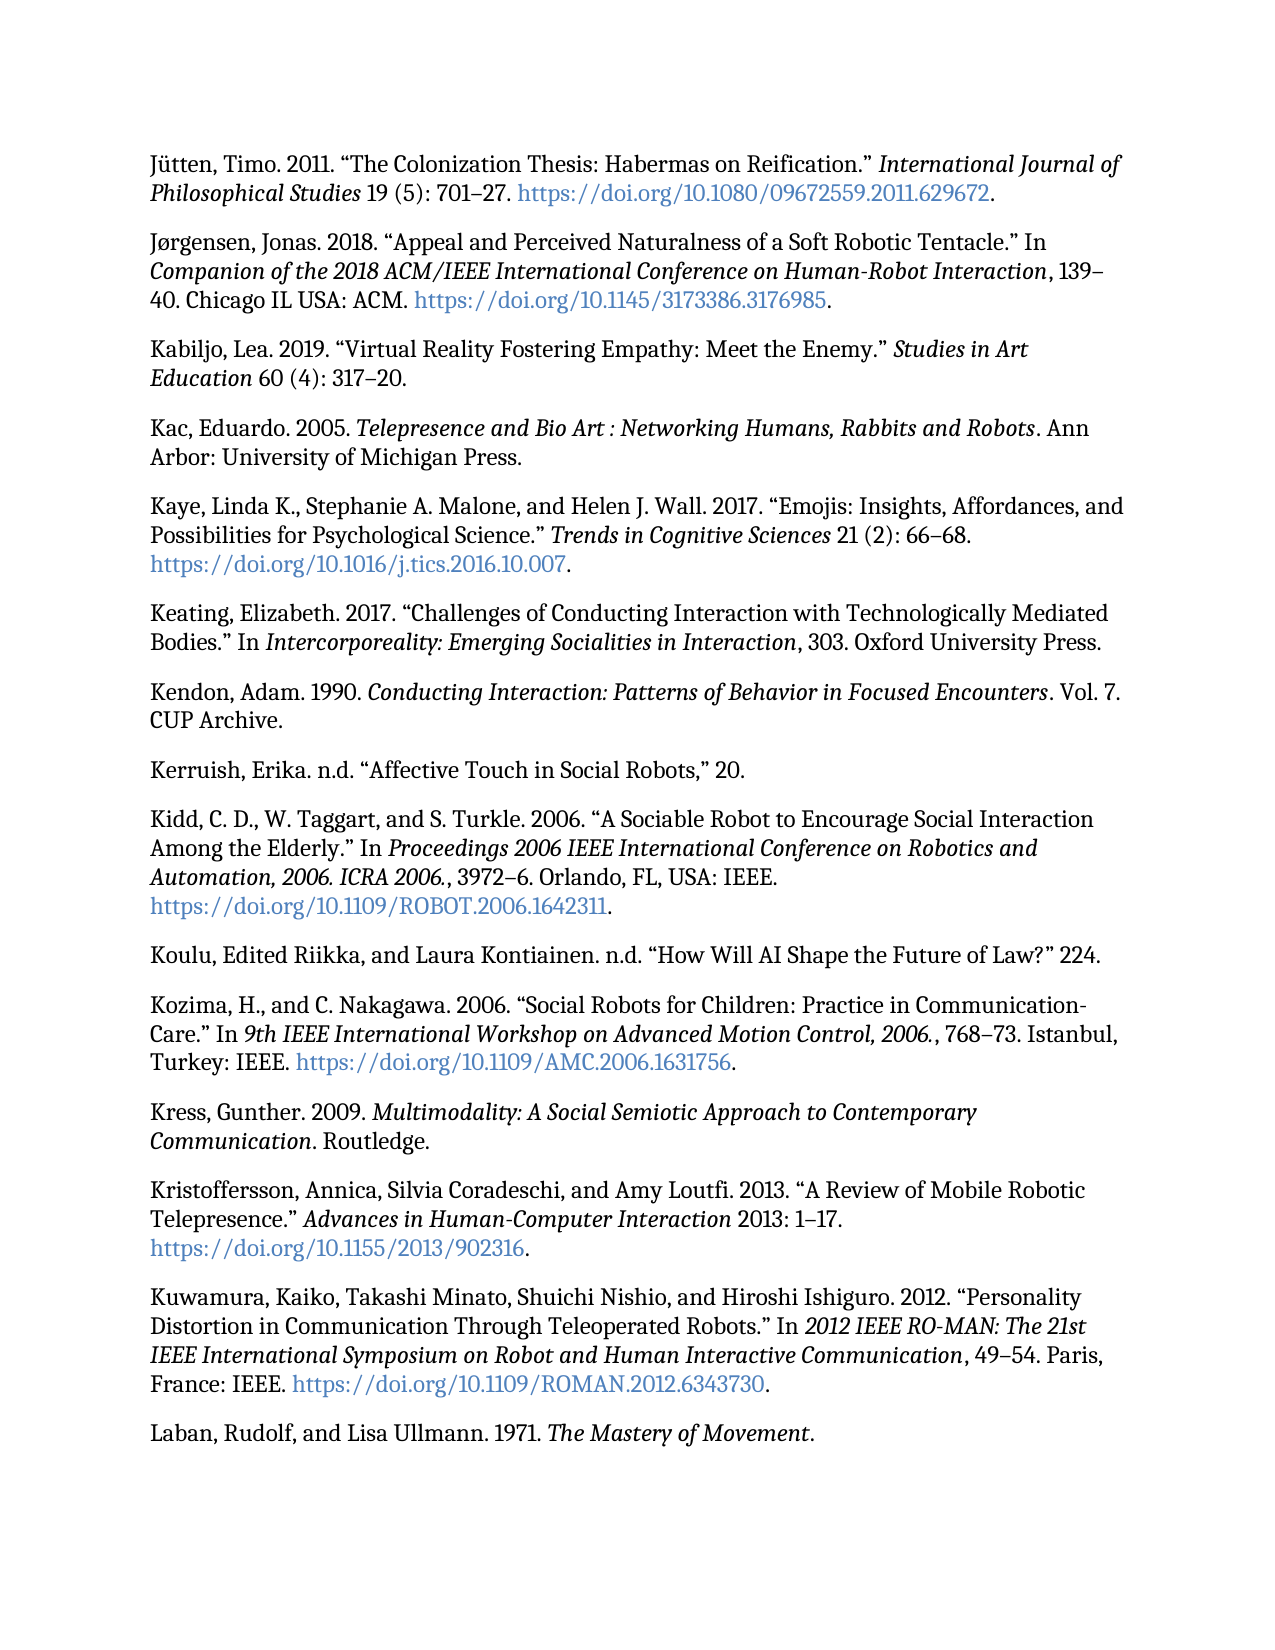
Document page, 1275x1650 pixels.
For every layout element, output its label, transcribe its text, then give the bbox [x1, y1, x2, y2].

text Kendon, Adam. 1990. Conducting Interaction: Patterns of Behavior in Focused Encounters. Vol. 7. CUP Archive. [150, 677, 1125, 735]
text Keating, Elizabeth. 2017. “Challenges of Conducting Interaction with Technologically Mediated Bodies.” In Intercorporeality: Emerging Socialities in Interaction, 303. Oxford University Press. [150, 599, 1125, 657]
text Koulu, Edited Riikka, and Laura Kontiainen. n.d. “How Will AI Shape the Future of Law?” 224. [150, 941, 1125, 970]
text Jütten, Timo. 2011. “The Colonization Thesis: Habermas on Reification.” International Journal of Philosophical Studies 19 (5): 701–27. https://doi.org/10.1080/09672559.2011.629672. [150, 150, 1125, 207]
text Kidd, C. D., W. Taggart, and S. Turkle. 2006. “A Sociable Robot to Encourage Social Interaction Among the Elderly.” In Proceedings 2006 IEEE International Conference on Robotics and Automation, 2006. ICRA 2006., 3972–6. Orlando, FL, USA: IEEE. https://doi.org/10.1109/ROBOT.2006.1642311. [150, 805, 1125, 920]
text Kress, Gunther. 2009. Multimodality: A Social Semiotic Approach to Contemporary Communication. Routledge. [150, 1098, 1125, 1155]
text Laban, Rudolf, and Lisa Ullmann. 1971. The Mastery of Movement. [150, 1419, 1125, 1448]
text Kristoffersson, Annica, Silvia Coradeschi, and Amy Loutfi. 2013. “A Review of Mobile Robotic Telepresence.” Advances in Human-Computer Interaction 2013: 1–17. https://doi.org/10.1155/2013/902316. [150, 1176, 1125, 1262]
text Kaye, Linda K., Stephanie A. Malone, and Helen J. Wall. 2017. “Emojis: Insights, Affordances, and Possibilities for Psychological Science.” Trends in Cognitive Sciences 21 (2): 66–68. https://doi.org/10.1016/j.tics.2016.10.007. [150, 492, 1125, 578]
text Kozima, H., and C. Nakagawa. 2006. “Social Robots for Children: Practice in Communication-Care.” In 9th IEEE International Workshop on Advanced Motion Control, 2006., 768–73. Istanbul, Turkey: IEEE. https://doi.org/10.1109/AMC.2006.1631756. [150, 991, 1125, 1077]
text Kabiljo, Lea. 2019. “Virtual Reality Fostering Empathy: Meet the Enemy.” Studies in Art Education 60 (4): 317–20. [150, 335, 1125, 393]
text Kac, Eduardo. 2005. Telepresence and Bio Art : Networking Humans, Rabbits and Robots. Ann Arbor: University of Michigan Press. [150, 414, 1125, 471]
text Kerruish, Erika. n.d. “Affective Touch in Social Robots,” 20. [150, 756, 1125, 784]
text Jørgensen, Jonas. 2018. “Appeal and Perceived Naturalness of a Soft Robotic Tentacle.” In Companion of the 2018 ACM/IEEE International Conference on Human-Robot Interaction, 139–40. Chicago IL USA: ACM. https://doi.org/10.1145/3173386.3176985. [150, 228, 1125, 314]
text Kuwamura, Kaiko, Takashi Minato, Shuichi Nishio, and Hiroshi Ishiguro. 2012. “Personality Distortion in Communication Through Teleoperated Robots.” In 2012 IEEE RO-MAN: The 21st IEEE International Symposium on Robot and Human Interactive Communication, 49–54. Paris, France: IEEE. https://doi.org/10.1109/ROMAN.2012.6343730. [150, 1283, 1125, 1398]
